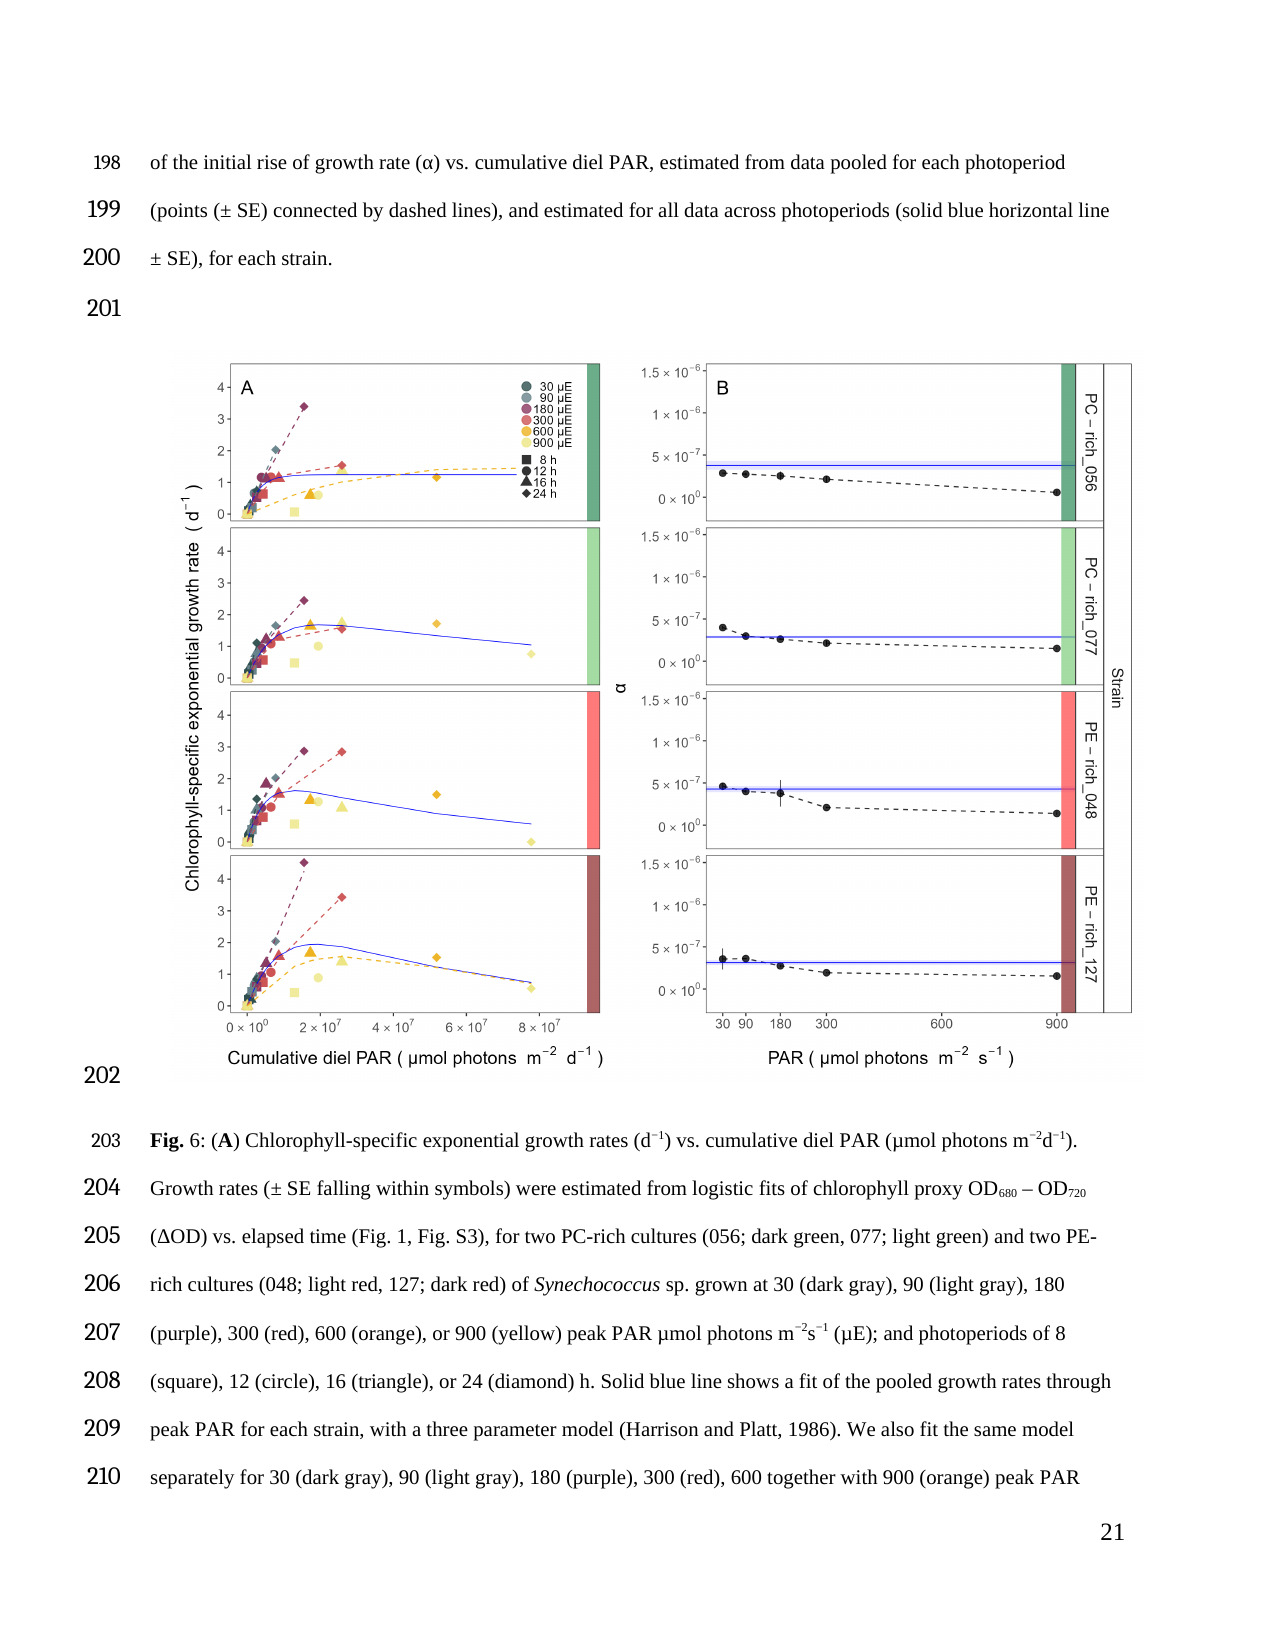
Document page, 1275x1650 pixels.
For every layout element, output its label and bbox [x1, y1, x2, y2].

text [150, 150, 1125, 270]
picture [168, 351, 1144, 1084]
text [150, 1128, 1125, 1489]
